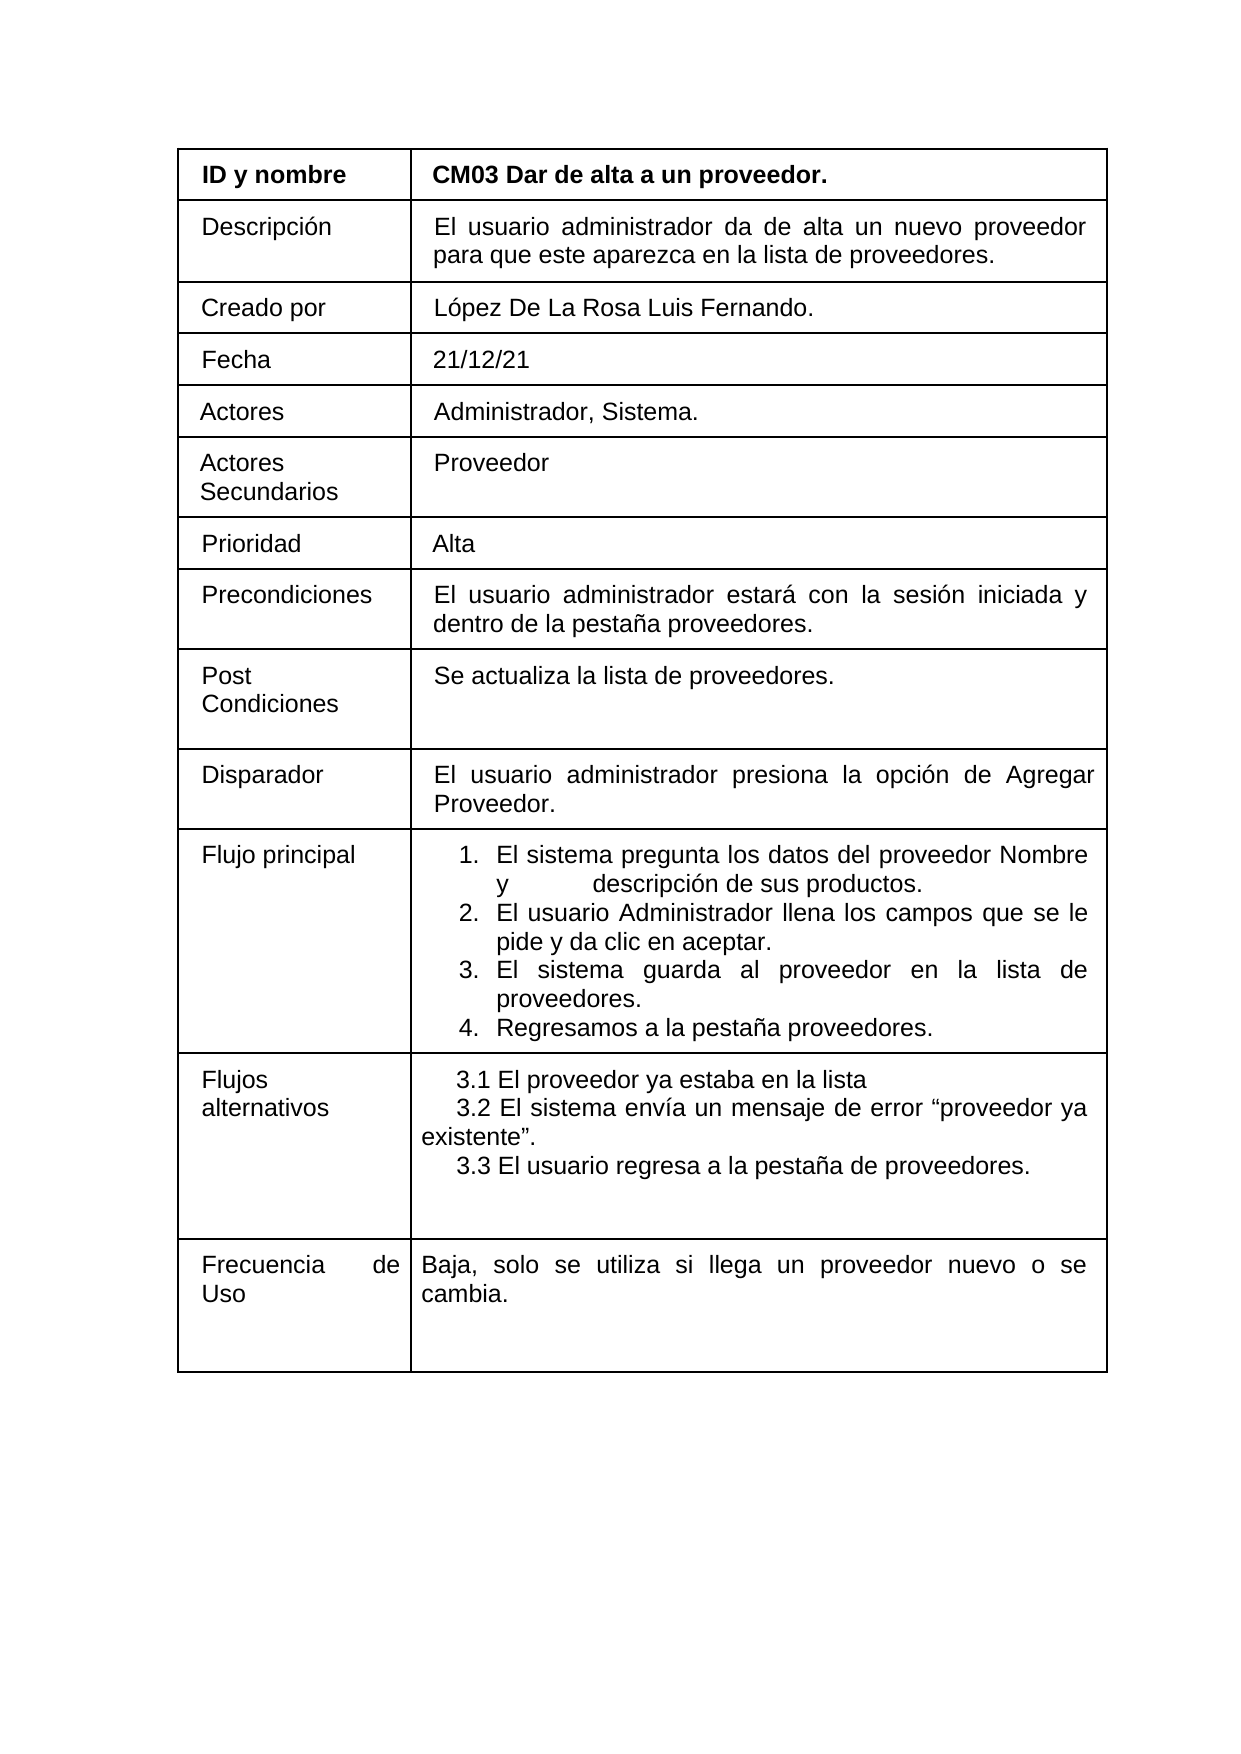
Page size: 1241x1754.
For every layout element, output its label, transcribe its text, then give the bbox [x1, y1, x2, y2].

table_cell Precondiciones [179, 570, 410, 648]
table_cell Flujos alternativos [179, 1054, 410, 1238]
table_cell López De La Rosa Luis Fernando. [412, 283, 1106, 332]
table_cell El usuario administrador da de alta un nuevo proveedor para que este aparezca en la lista de proveedores. [412, 201, 1106, 281]
table_cell Descripción [179, 201, 410, 281]
table_cell Disparador [179, 750, 410, 828]
table_cell El usuario administrador presiona la opción de Agregar Proveedor. [412, 750, 1106, 828]
table_cell Actores [179, 386, 410, 436]
table_cell Administrador, Sistema. [412, 386, 1106, 436]
table_cell Creado por [179, 283, 410, 332]
table_cell Baja, solo se utiliza si llega un proveedor nuevo o se cambia. [412, 1240, 1106, 1371]
table_header CM03 Dar de alta a un proveedor. [412, 150, 1106, 199]
table_cell 21/12/21 [412, 334, 1106, 384]
table_cell Alta [412, 518, 1106, 568]
table_cell 3.1 El proveedor ya estaba en la lista 3.2 El sistema envía un mensaje de error “proveedor ya existente”. 3.3 El usuario regresa a la pestaña de proveedores. [412, 1054, 1106, 1238]
table_cell Flujo principal [179, 830, 410, 1052]
table_header ID y nombre [179, 150, 410, 199]
table_cell El usuario administrador estará con la sesión iniciada y dentro de la pestaña proveedores. [412, 570, 1106, 648]
table_cell Actores Secundarios [179, 438, 410, 516]
table_cell Se actualiza la lista de proveedores. [412, 650, 1106, 747]
table_cell Prioridad [179, 518, 410, 568]
table_cell Frecuencia de Uso [179, 1240, 410, 1371]
table_cell Fecha [179, 334, 410, 384]
table_cell El sistema pregunta los datos del proveedor Nombre y descripción de sus productos. El usuario Administrador llena los campos que se le pide y da clic en aceptar. El sistema guarda al proveedor en la lista de proveedores. Regresamos a la pestaña proveedores. [412, 830, 1106, 1052]
table_cell Post Condiciones [179, 650, 410, 747]
table_cell Proveedor [412, 438, 1106, 516]
